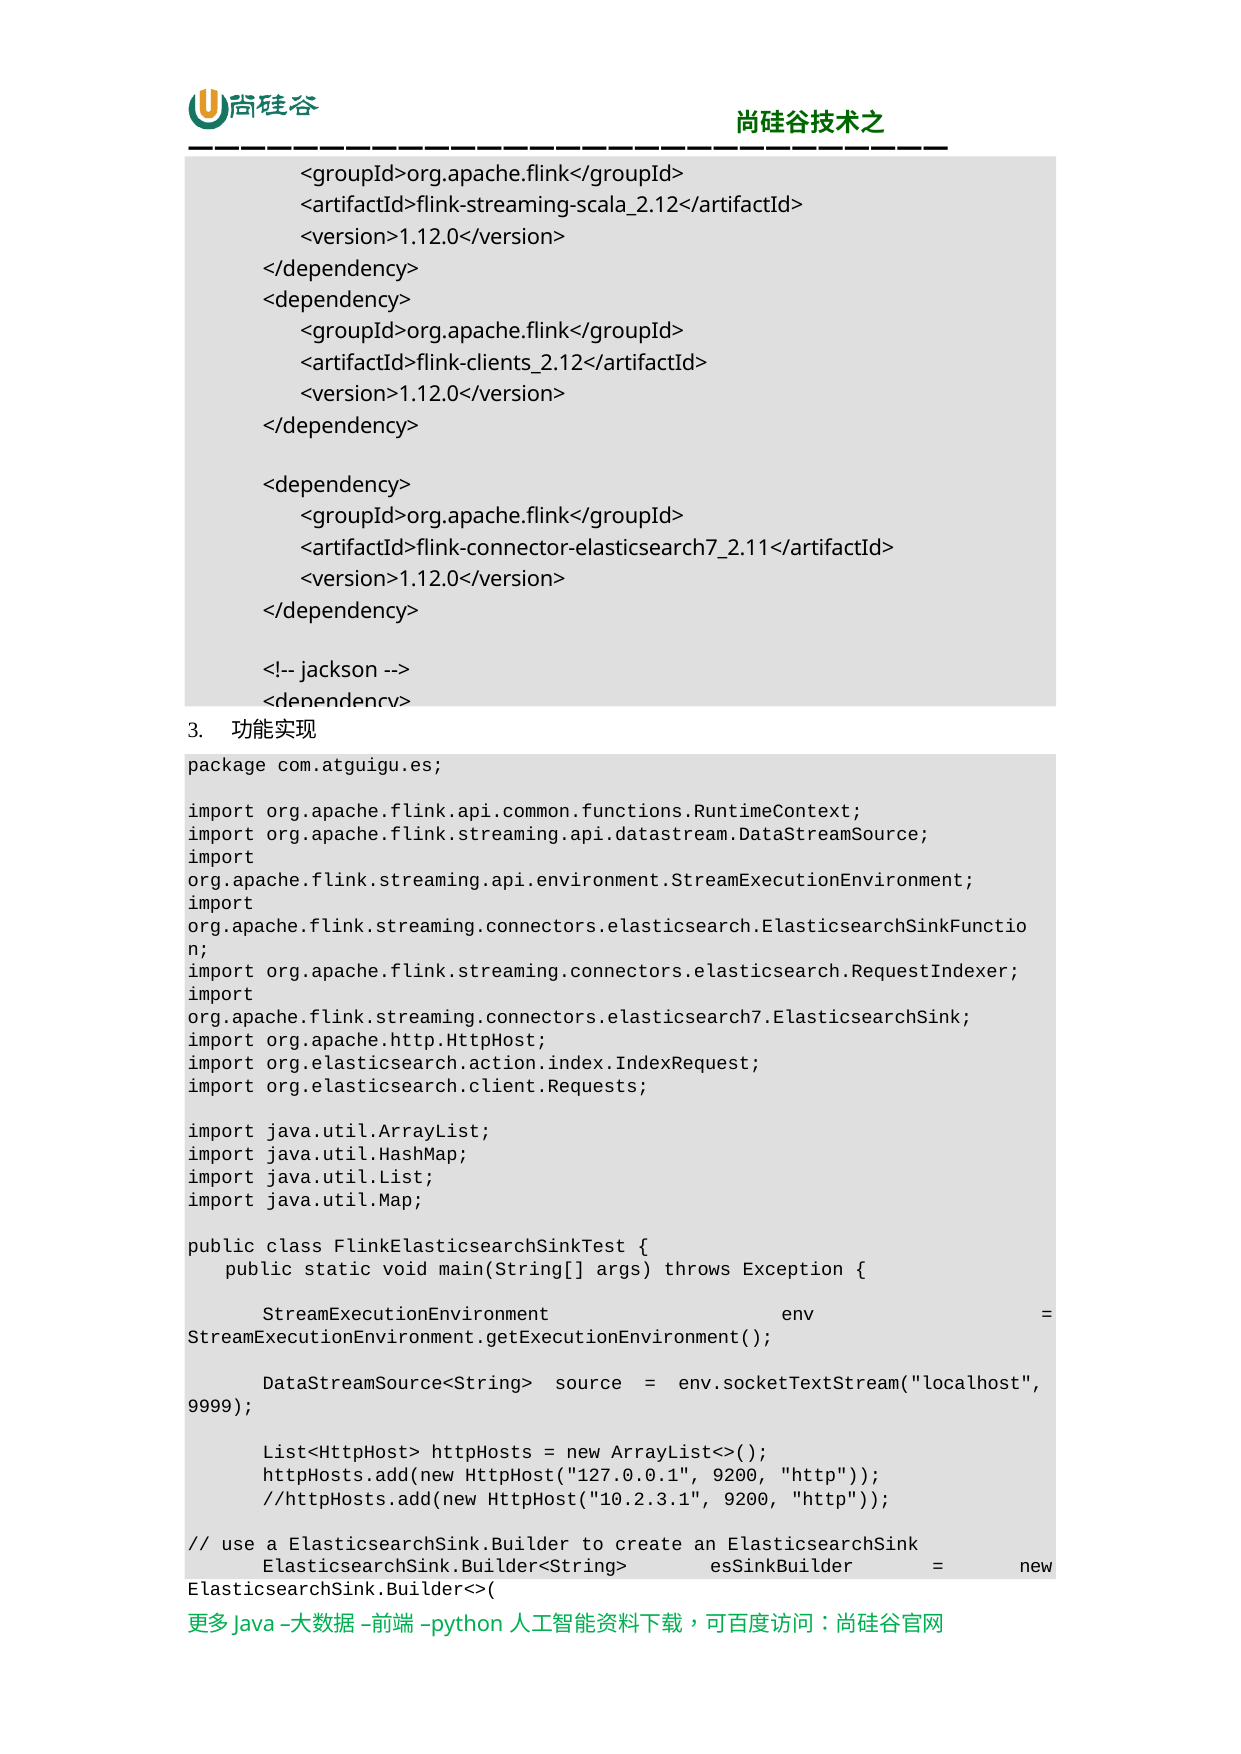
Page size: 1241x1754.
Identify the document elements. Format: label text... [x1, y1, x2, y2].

text StreamExecutionEnvironment env = StreamExecutionEnvironment.getExecutionEnvironment(); [187, 1305, 1053, 1349]
text //httpHosts.add(new HttpHost("10.2.3.1", 9200, "http")); [262, 1488, 1076, 1510]
text public static void main(String[] args) throws Exception { [225, 1259, 1076, 1281]
text // use a ElasticsearchSink.Builder to create an ElasticsearchSink ElasticsearchSink.Builder<String> esSinkBuilder = new [187, 1534, 1053, 1578]
text 3. 功能实现 [187, 714, 1076, 744]
text import org.apache.flink.api.common.functions.RuntimeContext; import org.apache.flink.streaming.api.datastream.DataStreamSource; [187, 802, 930, 846]
text List<HttpHost> httpHosts = new ArrayList<>(); httpHosts.add(new HttpHost("127.0.0.1", 9200, "http")); [262, 1443, 957, 1487]
text import org.apache.flink.streaming.api.environment.StreamExecutionEnvironment; import org.apache.flink.streaming.connectors.elasticsearch.ElasticsearchSinkFunctio n; [187, 848, 1053, 961]
text 9999); [187, 1397, 1076, 1418]
text public class FlinkElasticsearchSinkTest { [187, 1236, 1076, 1258]
text ElasticsearchSink.Builder<>( [187, 1580, 1076, 1601]
text import java.util.ArrayList; import java.util.HashMap; import java.util.List; import java.util.Map; [187, 1122, 500, 1212]
picture [187, 88, 320, 130]
text import org.elasticsearch.action.index.IndexRequest; import org.elasticsearch.client.Requests; [187, 1054, 823, 1098]
text DataStreamSource<String> source = env.socketTextStream("localhost", [262, 1374, 1076, 1395]
text import org.apache.flink.streaming.connectors.elasticsearch.RequestIndexer; import org.apache.flink.streaming.connectors.elasticsearch7.ElasticsearchSink; import org.apache.http.HttpHost; [187, 962, 1035, 1052]
text package com.atguigu.es; [187, 756, 1076, 777]
